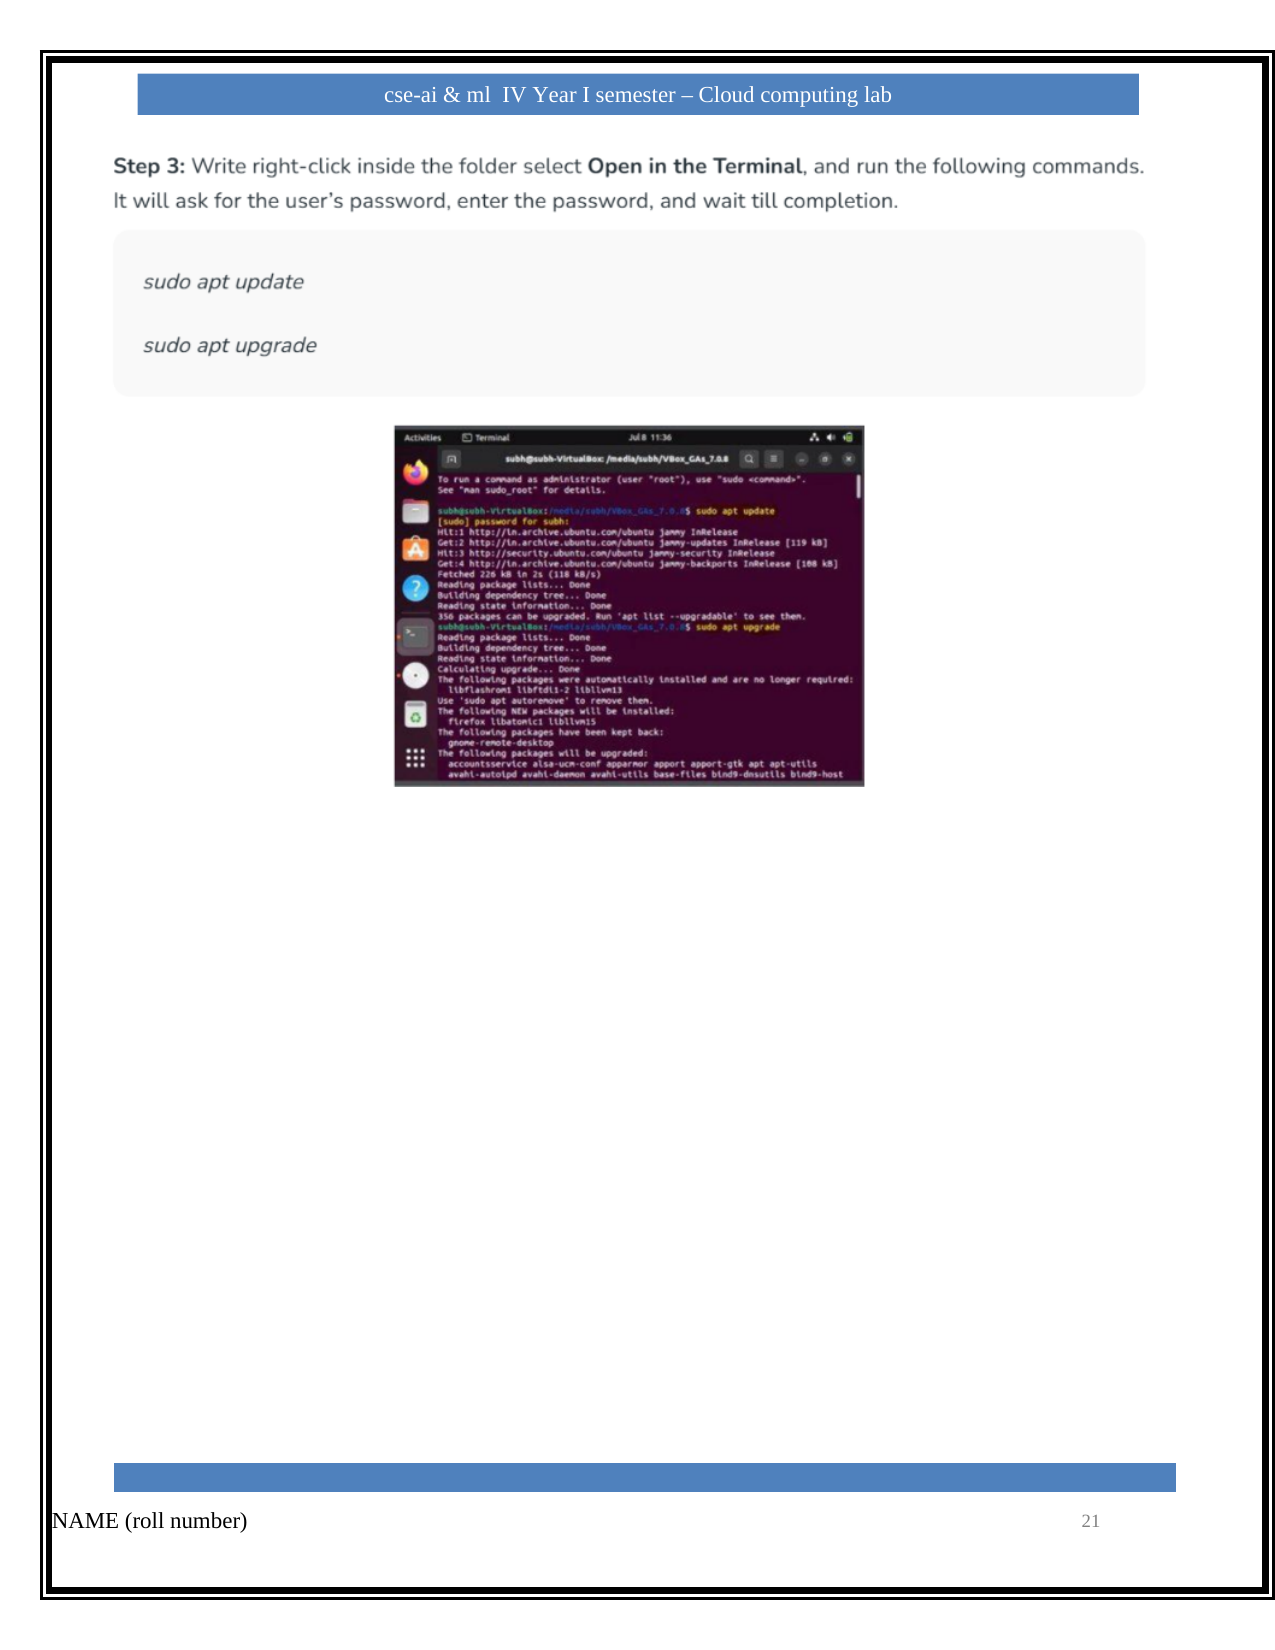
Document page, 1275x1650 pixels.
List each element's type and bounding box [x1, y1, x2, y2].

picture [102, 144, 1162, 787]
